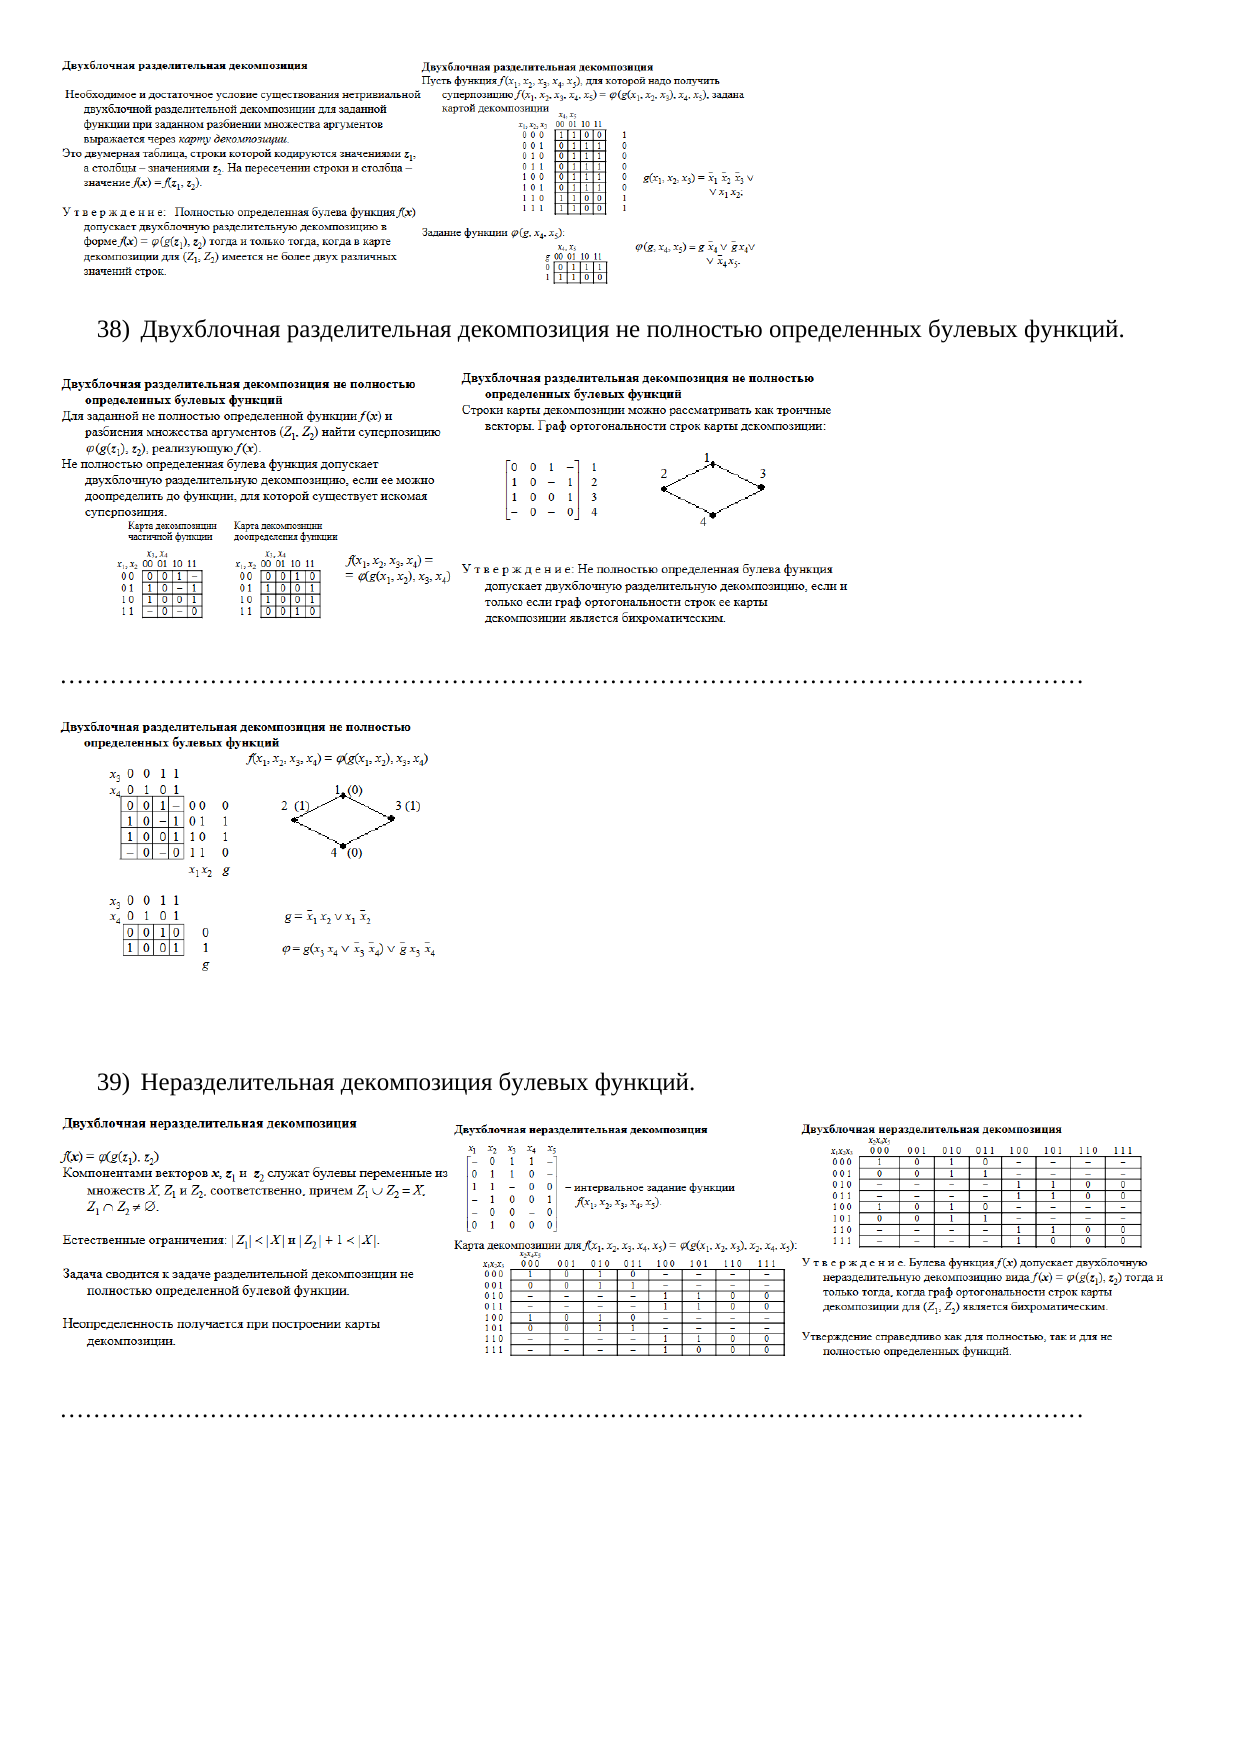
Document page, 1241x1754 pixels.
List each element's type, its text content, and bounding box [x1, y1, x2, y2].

list Двухблочная разделительная декомпозиция не полностью определенных булевых функций. [97, 314, 1181, 343]
picture [59, 376, 453, 632]
picture [59, 59, 758, 285]
text …………………………………………………………………………………………………………… [59, 1394, 1181, 1423]
list Неразделительная декомпозиция булевых функций. [97, 1067, 1181, 1095]
text …………………………………………………………………………………………………………… [59, 661, 1181, 689]
picture [59, 1114, 1165, 1363]
picture [59, 718, 443, 980]
picture [459, 372, 854, 632]
